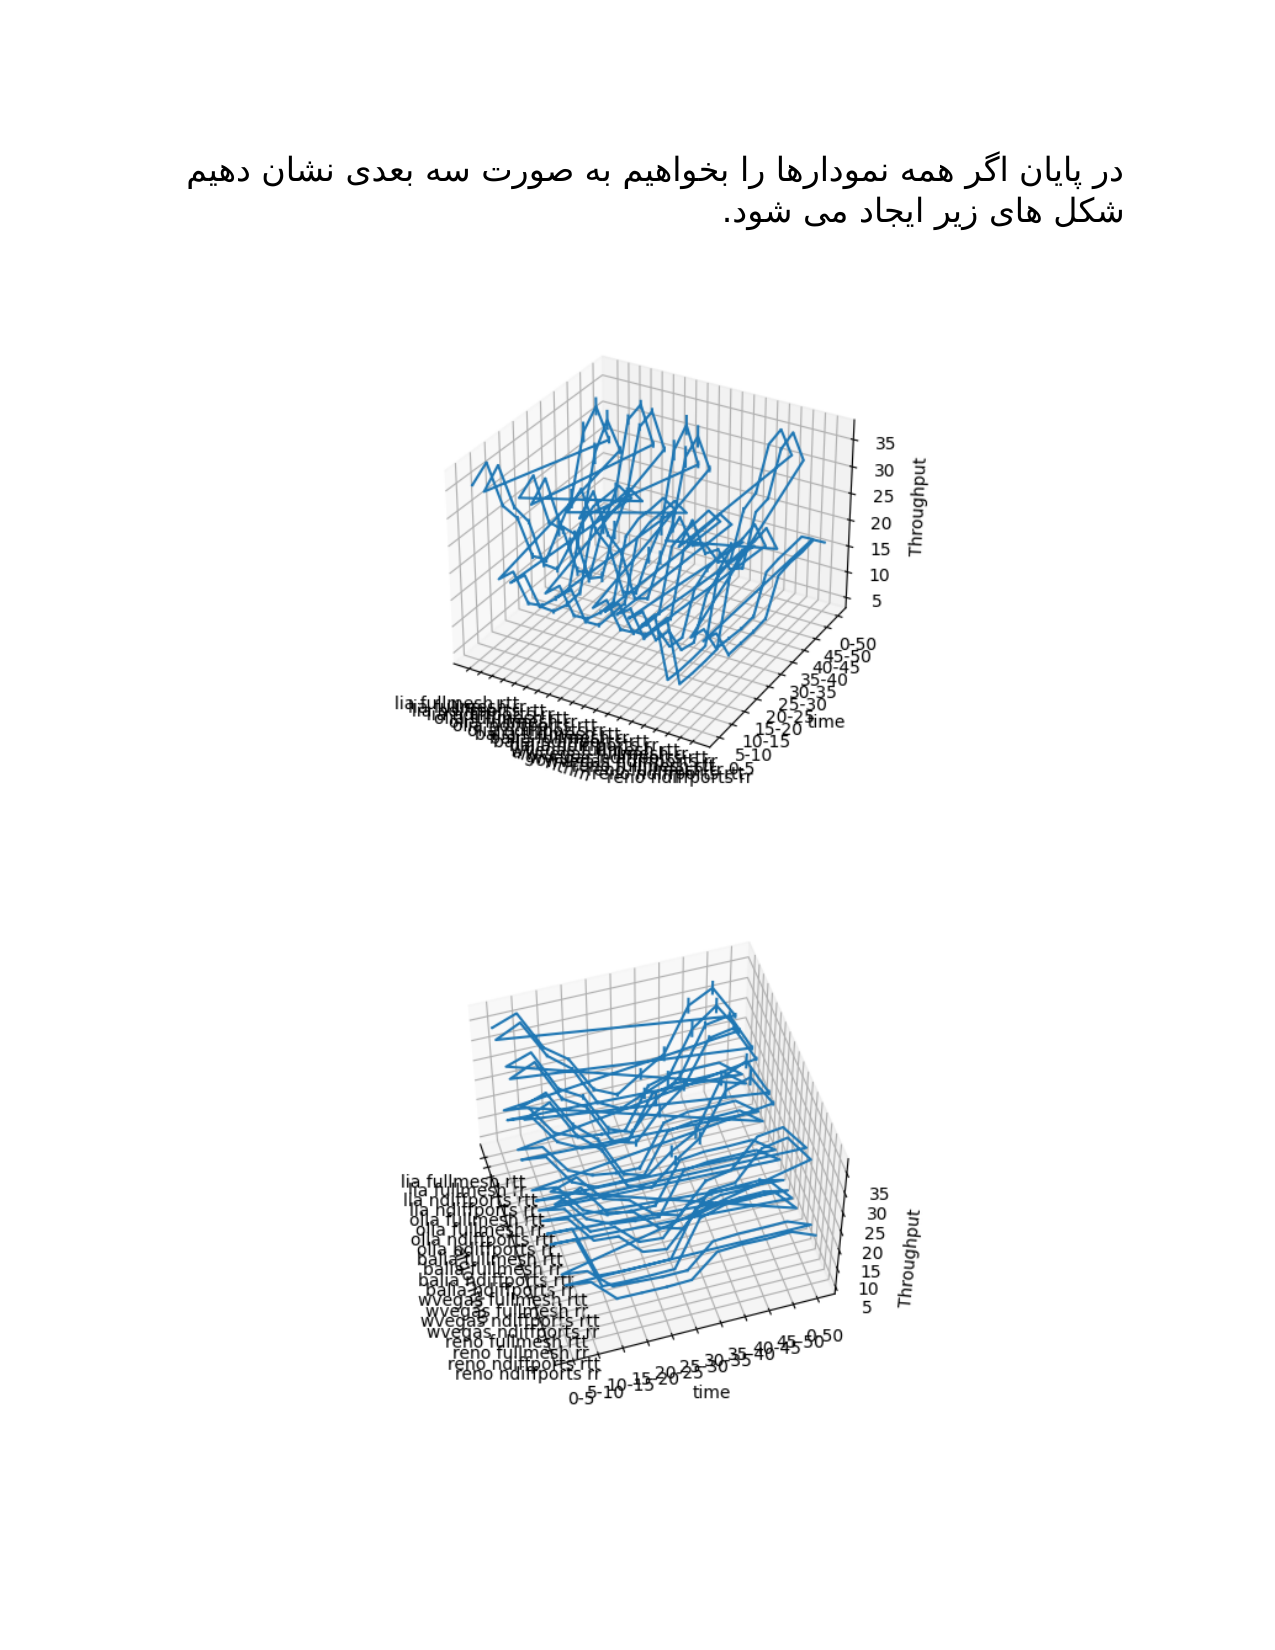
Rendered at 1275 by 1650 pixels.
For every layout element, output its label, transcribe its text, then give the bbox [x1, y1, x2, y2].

picture [243, 250, 1032, 841]
picture [243, 859, 1032, 1450]
text در پایان اگر همه نمودارها را بخواهیم به صورت سه بعدی نشان دهیم شکل های زیر ایجاد می شود. [150, 150, 1125, 231]
